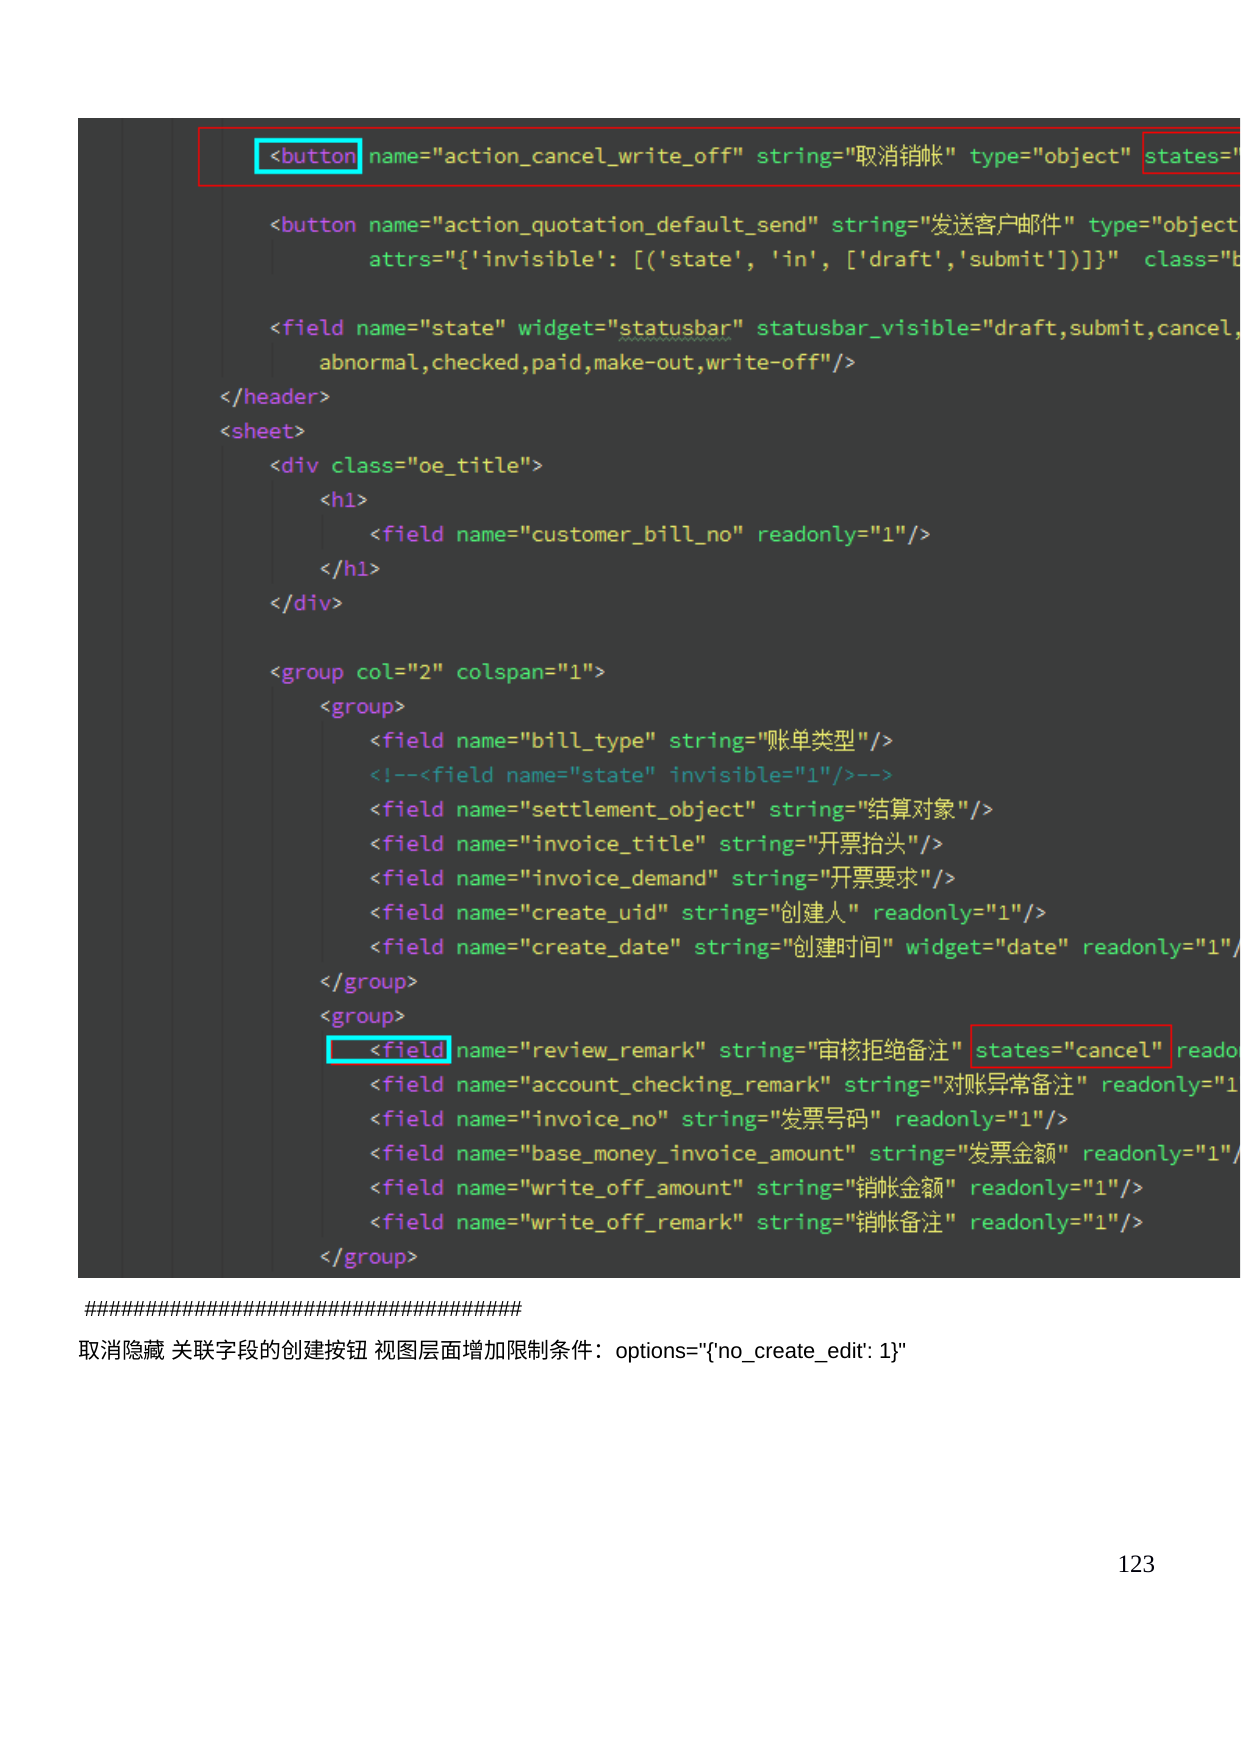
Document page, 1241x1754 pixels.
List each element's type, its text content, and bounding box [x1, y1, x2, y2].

text #################################### [78, 1293, 1139, 1322]
picture [78, 118, 1241, 1278]
text 取消隐藏 关联字段的创建按钮 视图层面增加限制条件：options="{'no_create_edit': 1}" [78, 1337, 1139, 1363]
